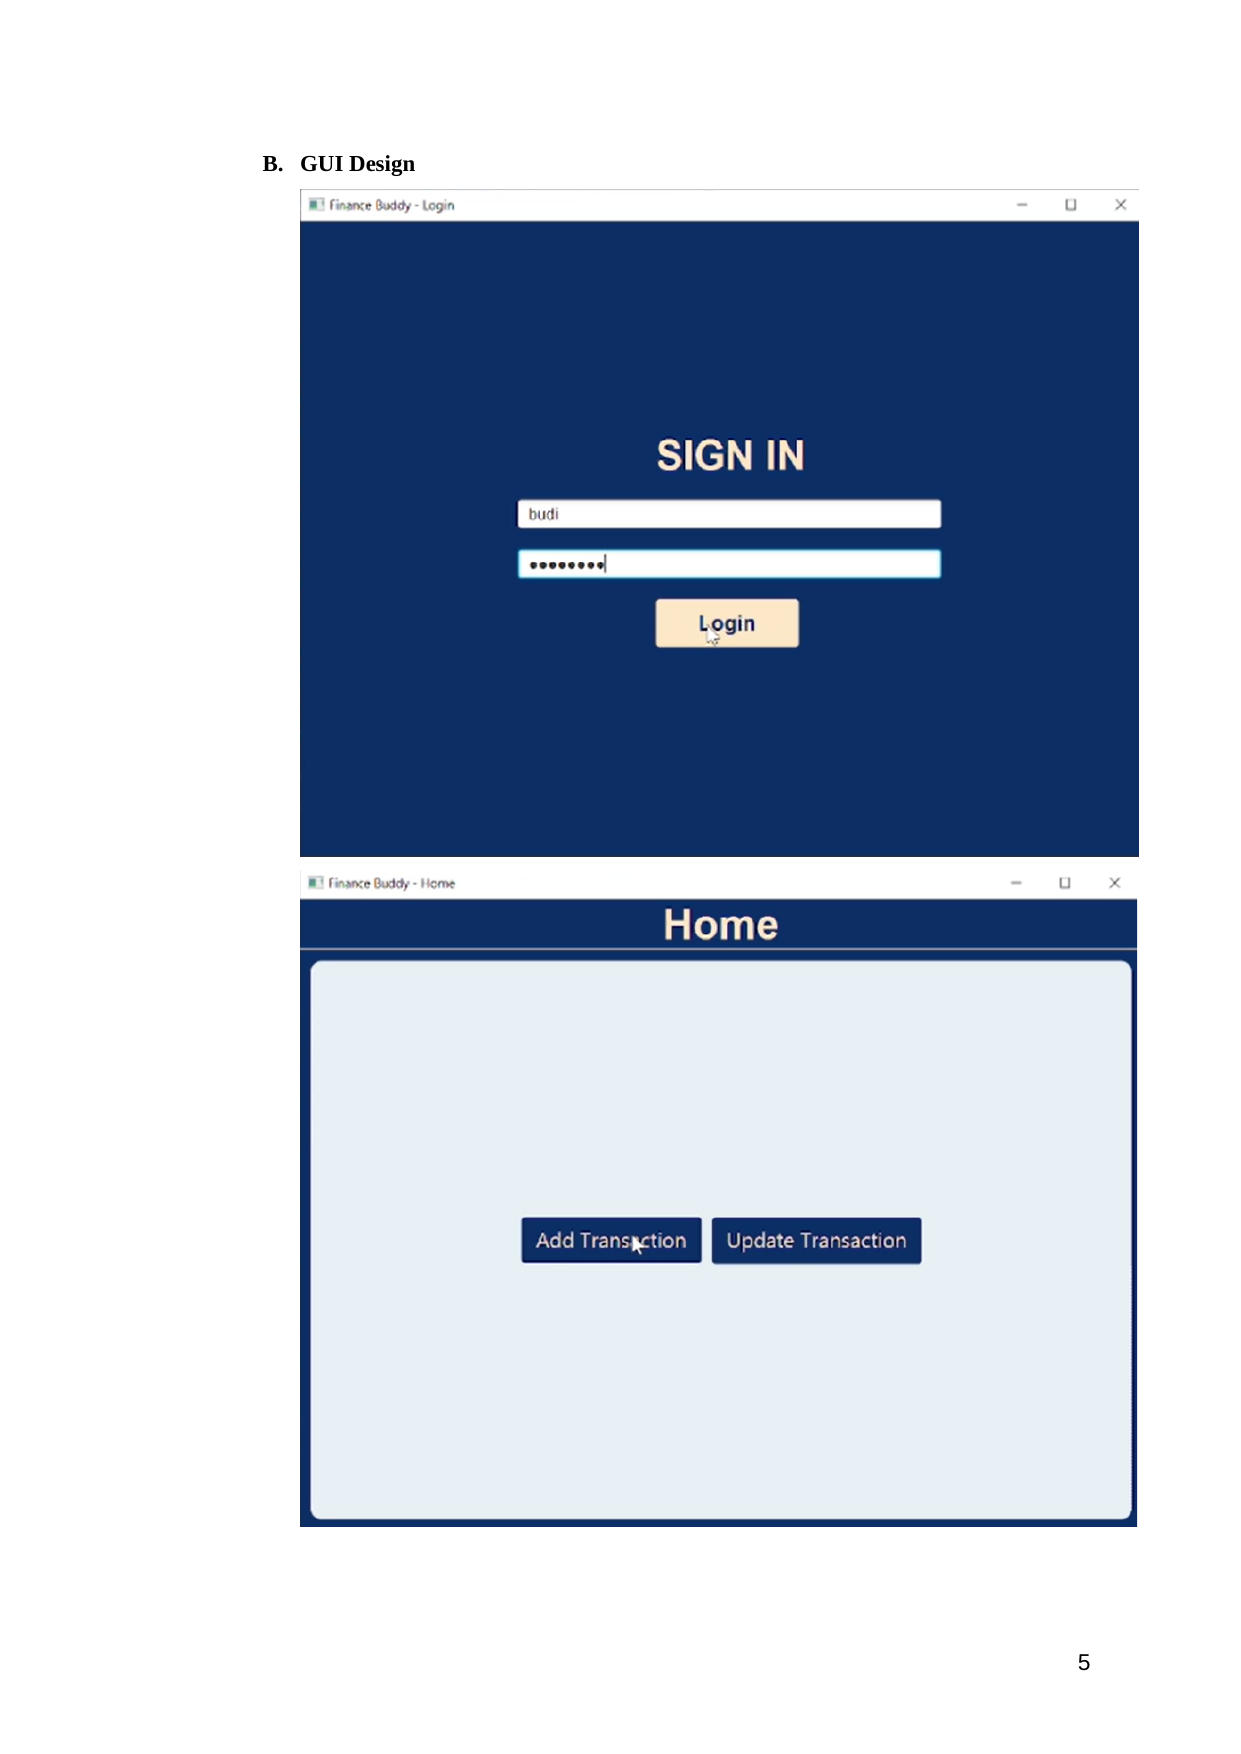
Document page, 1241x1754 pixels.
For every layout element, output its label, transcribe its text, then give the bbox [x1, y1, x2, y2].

subtitle GUI Design [262, 150, 1090, 176]
picture [300, 189, 1139, 857]
picture [300, 870, 1138, 1527]
